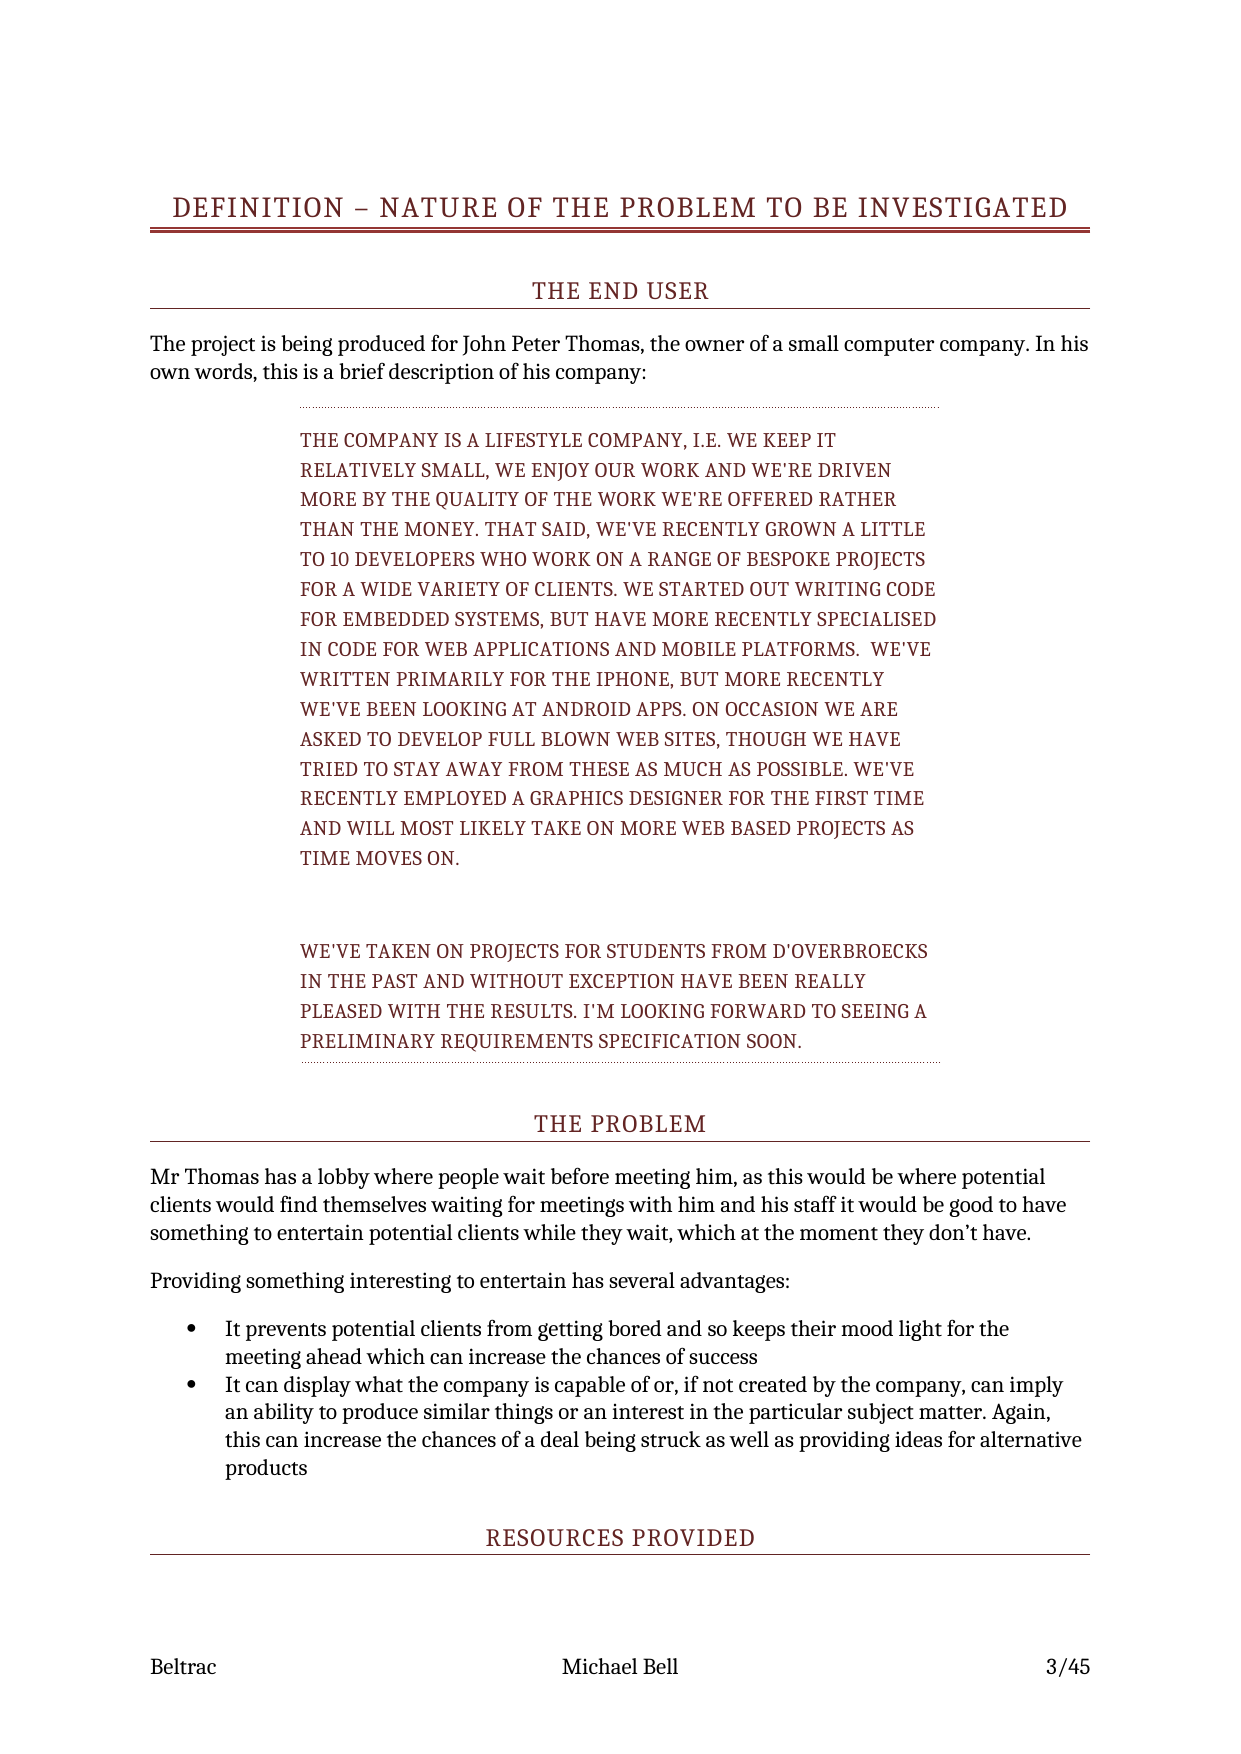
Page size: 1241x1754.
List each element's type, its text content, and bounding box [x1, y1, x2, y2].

text Mr Thomas has a lobby where people wait before meeting him, as this would be where potential clients would find themselves waiting for meetings with him and his staff it would be good to have something to entertain potential clients while they wait, which at the moment they don’t have. [150, 1164, 1090, 1246]
subtitle resources provided [150, 1523, 1090, 1554]
text Providing something interesting to entertain has several advantages: [150, 1268, 1090, 1294]
text We've taken on projects for students from d'Overbroecks in the past and without exception have been really pleased with the results. I'm looking forward to seeing a preliminary requirements specification soon. [300, 919, 940, 1062]
subtitle the problem [150, 1110, 1090, 1141]
list It can display what the company is capable of or, if not created by the company, can imply an ability to produce similar things or an interest in the particular subject matter. Again, this can increase the chances of a deal being struck as well as providing ideas for alternative products [187, 1371, 1090, 1481]
text The project is being produced for John Peter Thomas, the owner of a small computer company. In his own words, this is a brief description of his company: [150, 331, 1090, 385]
subtitle Definition – nature of the problem to be investigated [150, 192, 1090, 227]
text The company is a lifestyle company, i.e. we keep it relatively small, we enjoy our work and we're driven more by the quality of the work we're offered rather than the money. That said, we've recently grown a little to 10 developers who work on a range of bespoke projects for a wide variety of clients. We started out writing code for embedded systems, but have more recently specialised in code for web applications and mobile platforms. We've written primarily for the iPhone, but more recently we've been looking at Android apps. On occasion we are asked to develop full blown web sites, though we have tried to stay away from these as much as possible. We've recently employed a graphics designer for the first time and will most likely take on more web based projects as time moves on. [300, 407, 940, 871]
subtitle the end user [150, 277, 1090, 308]
list It prevents potential clients from getting bored and so keeps their mood light for the meeting ahead which can increase the chances of success [187, 1316, 1090, 1370]
